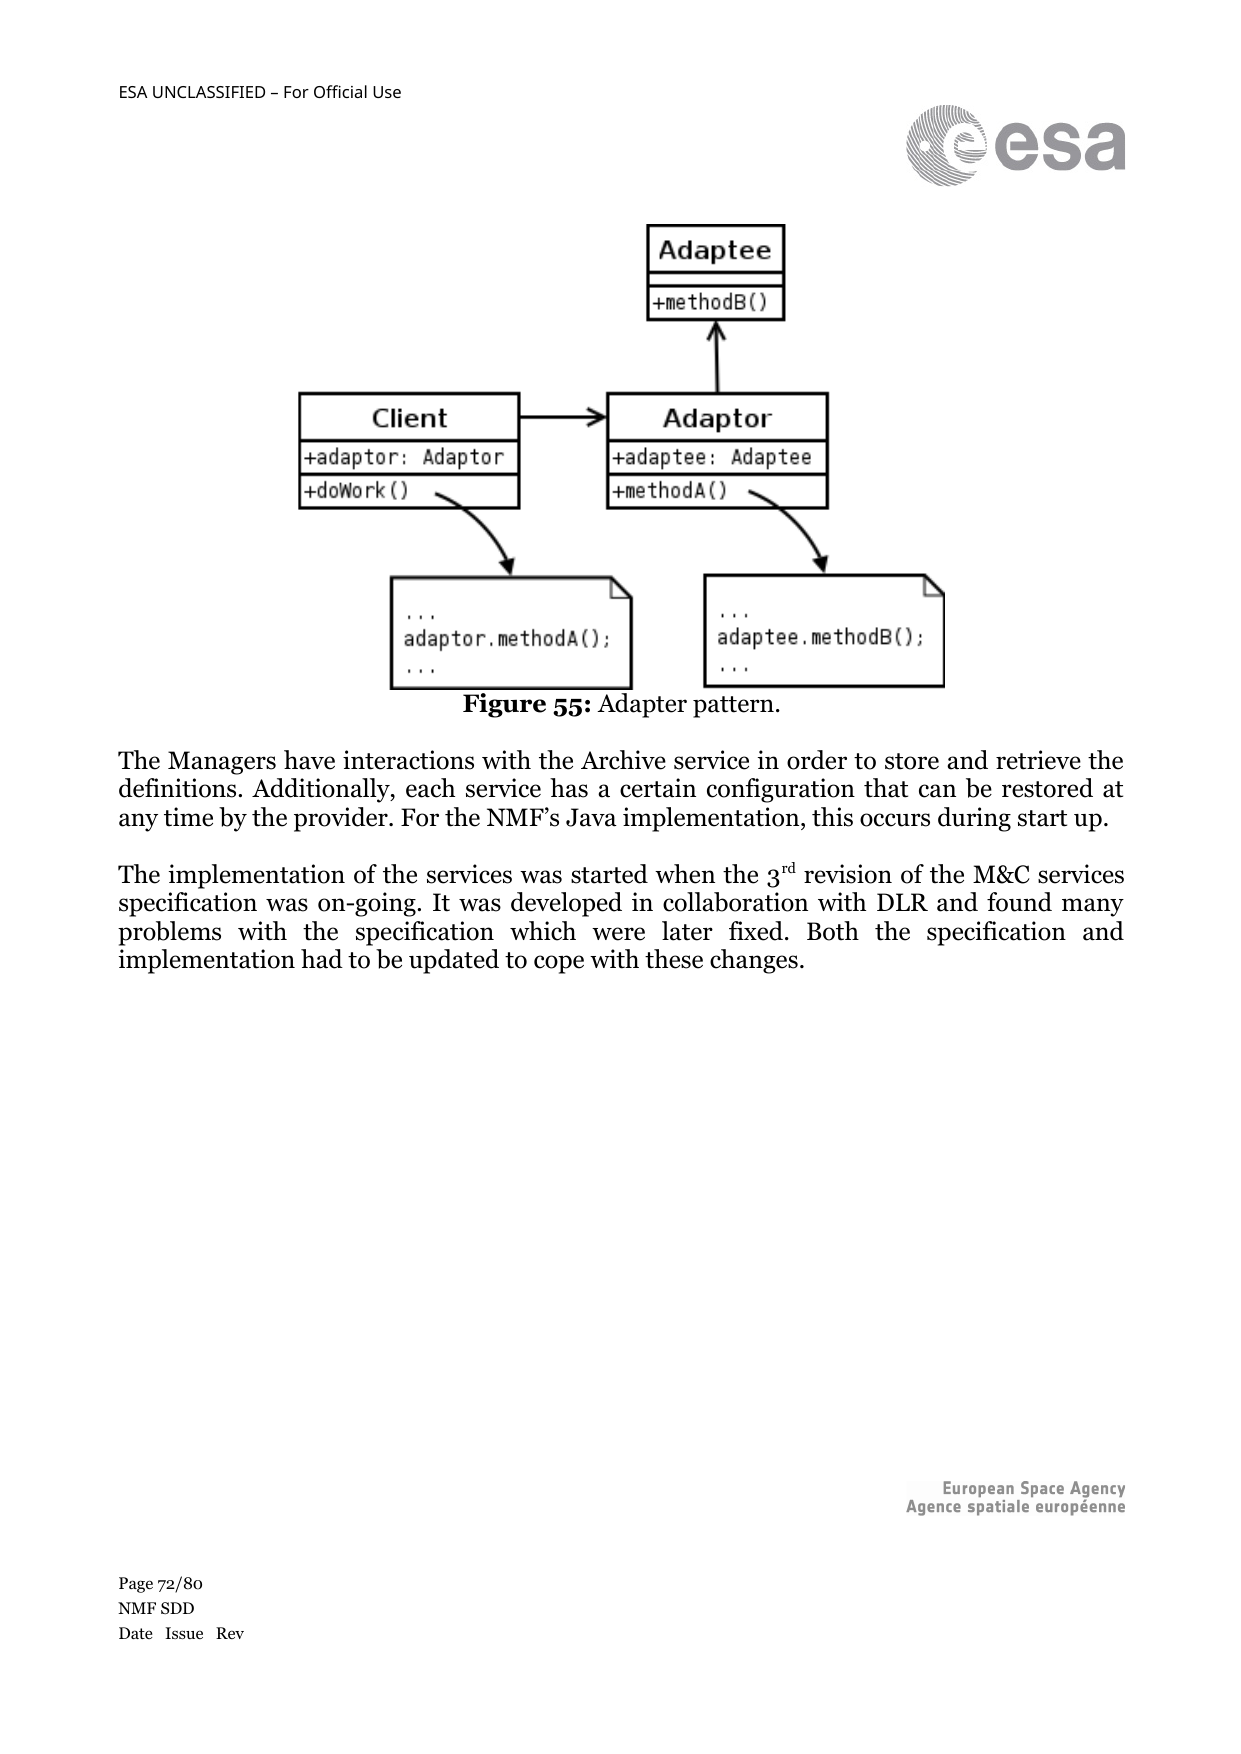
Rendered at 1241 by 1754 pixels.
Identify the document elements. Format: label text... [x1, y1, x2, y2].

text The implementation of the services was started when the 3rd revision of the M&C services specification was on-going. It was developed in collaboration with DLR and found many problems with the specification which were later fixed. Both the specification and implementation had to be updated to cope with these changes. [118, 860, 1125, 974]
picture [906, 1481, 1125, 1516]
text The Managers have interactions with the Archive service in order to store and retrieve the definitions. Additionally, each service has a certain configuration that can be restored at any time by the provider. For the NMF’s Java implementation, this occurs during start up. [118, 746, 1125, 832]
text Figure 55: Adapter pattern. [118, 689, 1125, 718]
picture [298, 224, 945, 690]
picture [906, 105, 1125, 187]
